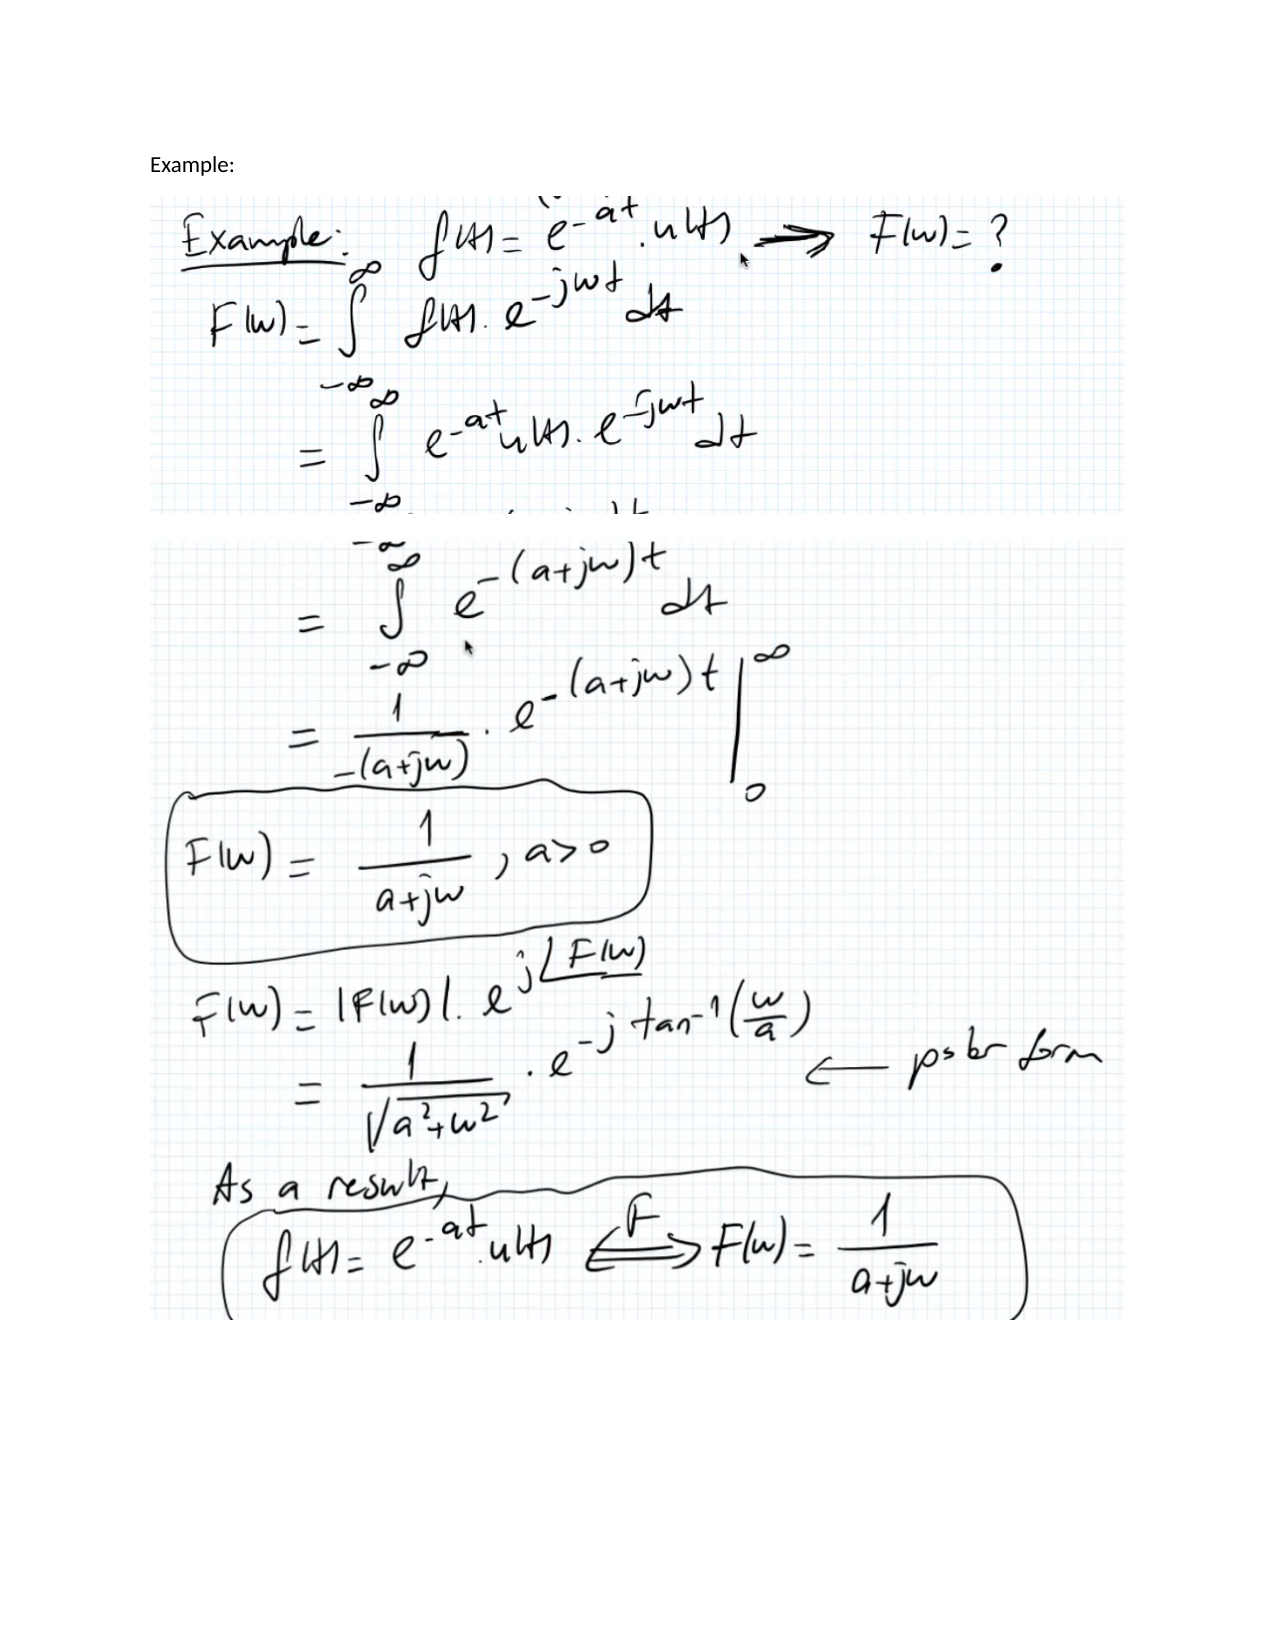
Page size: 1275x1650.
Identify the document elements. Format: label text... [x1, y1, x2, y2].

text Example: [150, 150, 1125, 178]
picture [150, 532, 1125, 1320]
picture [150, 196, 1125, 514]
